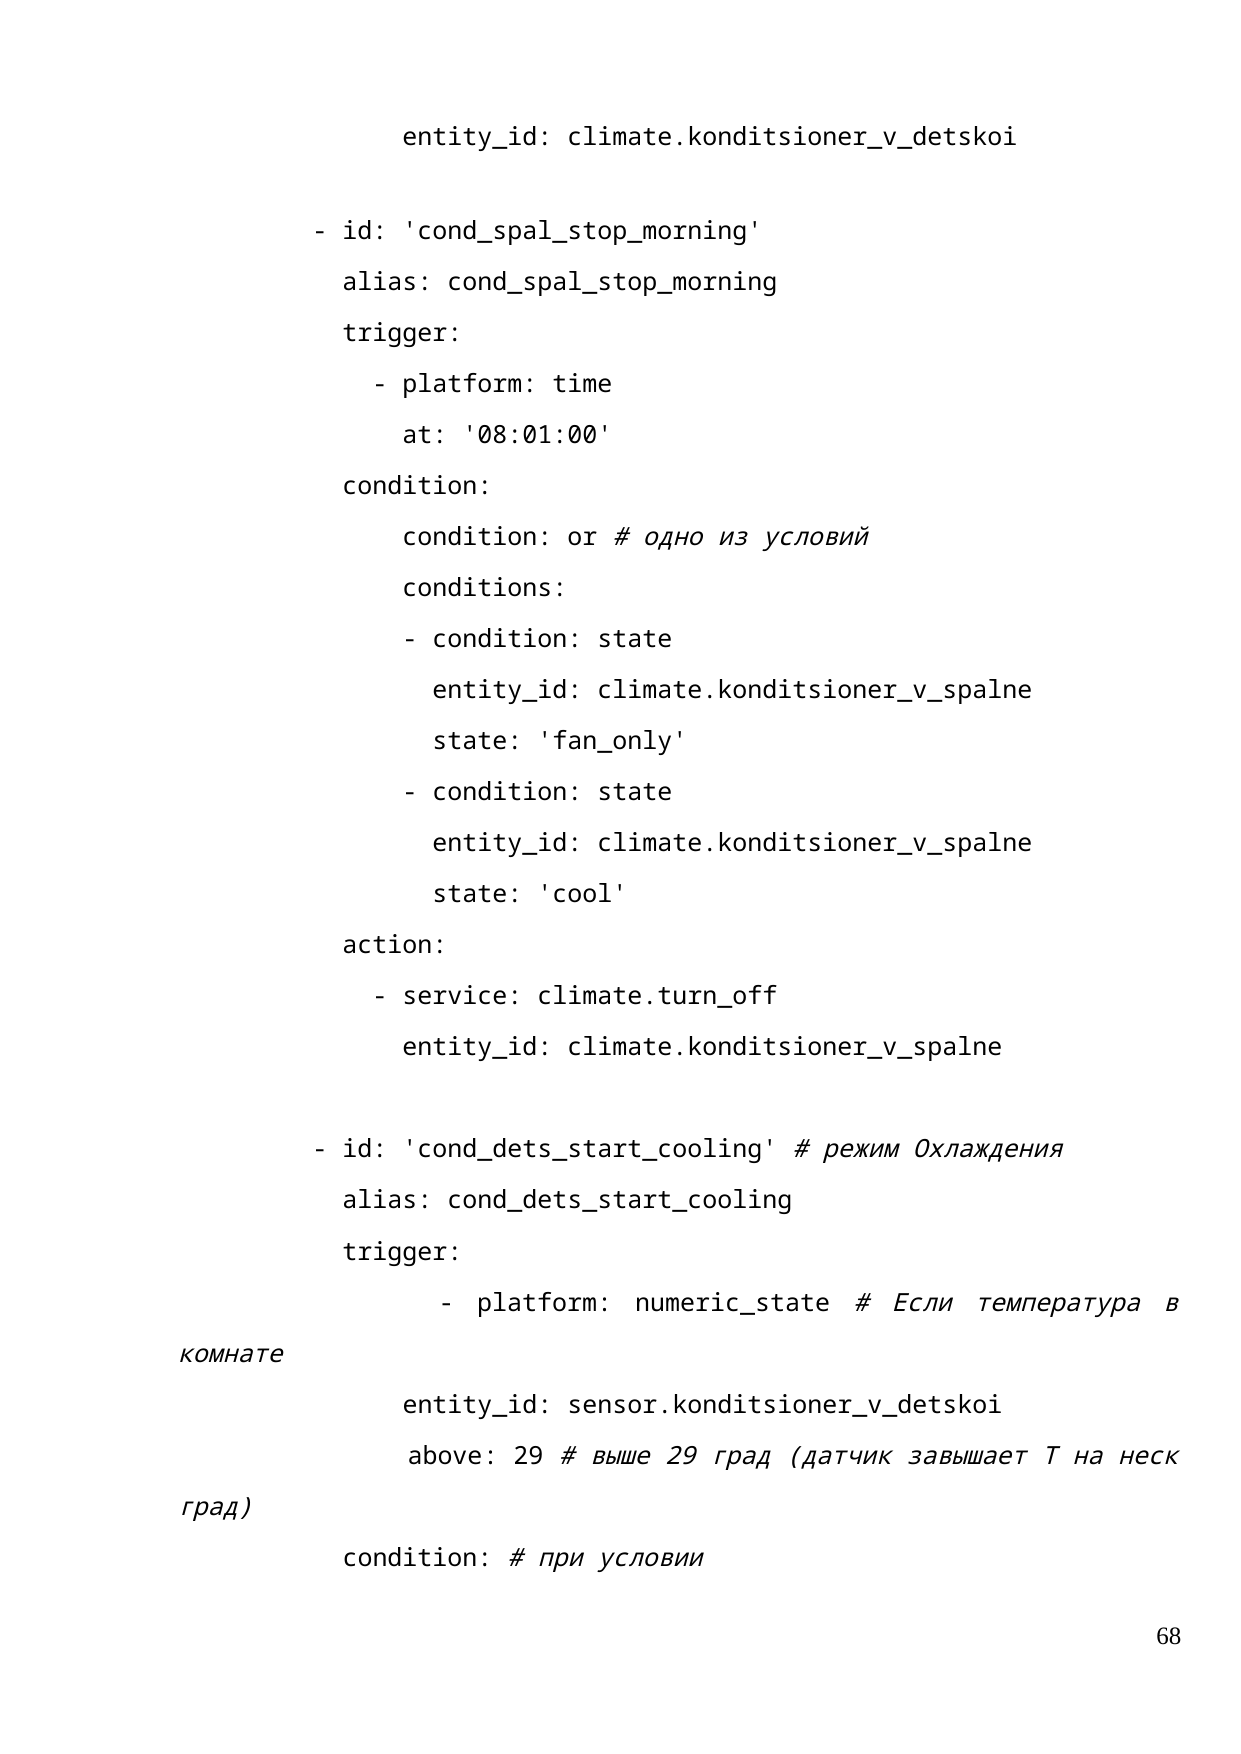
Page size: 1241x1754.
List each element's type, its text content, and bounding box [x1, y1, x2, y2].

text - platform: numeric_state # Если температура в комнате [177, 1284, 1181, 1369]
text - service: climate.turn_off [177, 978, 1181, 1012]
text entity_id: climate.konditsioner_v_spalne [177, 1029, 1181, 1063]
text state: 'fan_only' [177, 723, 1181, 757]
text - platform: time [177, 365, 1181, 399]
text conditions: [177, 569, 1181, 604]
text alias: cond_dets_start_cooling [177, 1182, 1181, 1216]
text trigger: [177, 314, 1181, 348]
text - condition: state [177, 774, 1181, 808]
text action: [177, 927, 1181, 961]
text condition: # при условии [177, 1539, 1181, 1573]
text condition: [177, 467, 1181, 502]
text entity_id: climate.konditsioner_v_spalne [177, 825, 1181, 859]
text at: '08:01:00' [177, 416, 1181, 451]
text condition: or # одно из условий [177, 518, 1181, 553]
text alias: cond_spal_stop_morning [177, 263, 1181, 297]
text - id: 'cond_dets_start_cooling' # режим Охлаждения [177, 1131, 1181, 1165]
text entity_id: sensor.konditsioner_v_detskoi [177, 1386, 1181, 1420]
text - condition: state [177, 621, 1181, 655]
text above: 29 # выше 29 град (датчик завышает Т на неск град) [177, 1437, 1181, 1522]
text entity_id: climate.konditsioner_v_spalne [177, 672, 1181, 706]
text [177, 118, 1181, 152]
text - id: 'cond_spal_stop_morning' [177, 212, 1181, 246]
text trigger: [177, 1233, 1181, 1267]
text state: 'cool' [177, 876, 1181, 910]
